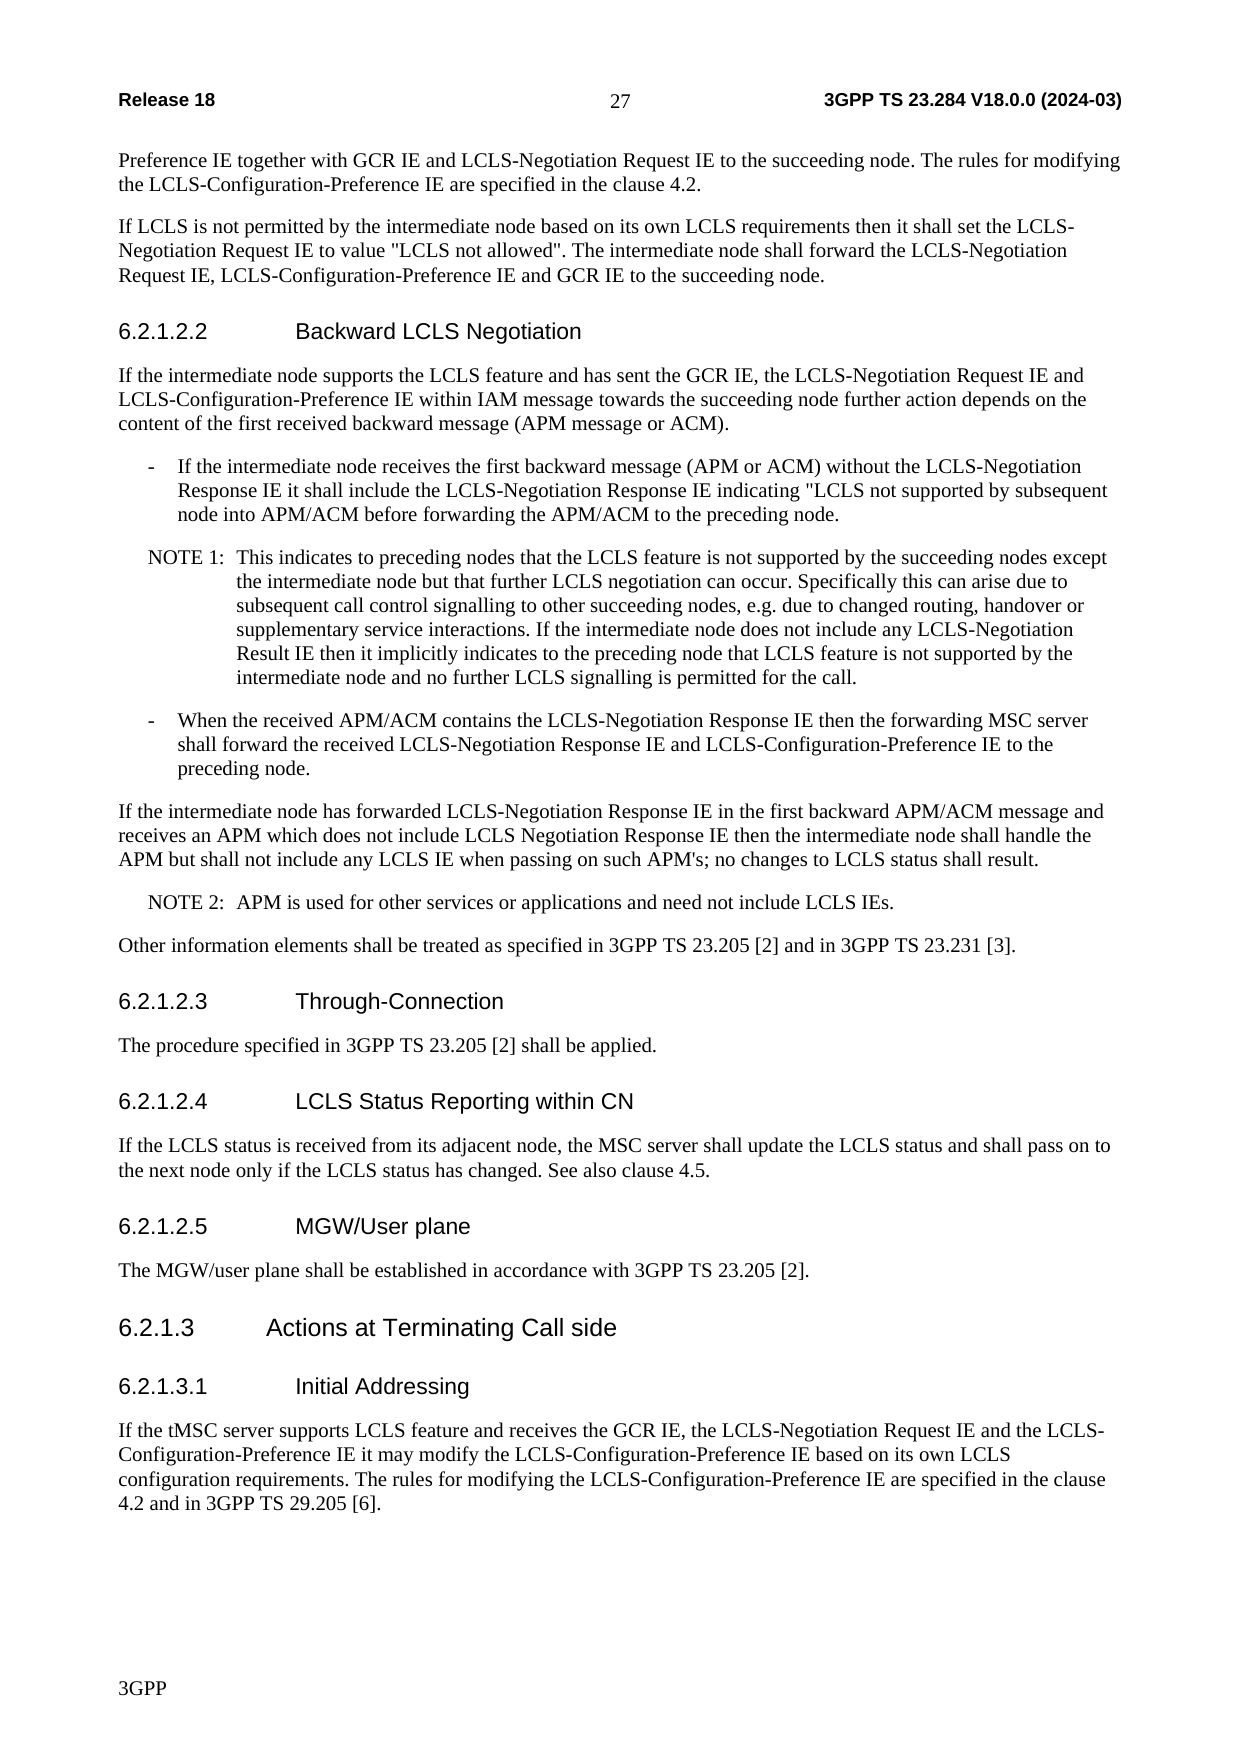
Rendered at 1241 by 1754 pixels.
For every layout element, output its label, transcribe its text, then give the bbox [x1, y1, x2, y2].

subtitle 6.2.1.2.3 Through-Connection [118, 988, 1122, 1014]
text If the intermediate node supports the LCLS feature and has sent the GCR IE, the LCLS-Negotiation Request IE and LCLS-Configuration-Preference IE within IAM message towards the succeeding node further action depends on the content of the first received backward message (APM message or ACM). [118, 363, 1122, 435]
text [118, 147, 1122, 196]
text NOTE 2: APM is used for other services or applications and need not include LCLS IEs. [148, 890, 1122, 914]
subtitle 6.2.1.3.1 Initial Addressing [118, 1373, 1122, 1399]
text If the intermediate node has forwarded LCLS-Negotiation Response IE in the first backward APM/ACM message and receives an APM which does not include LCLS Negotiation Response IE then the intermediate node shall handle the APM but shall not include any LCLS IE when passing on such APM's; no changes to LCLS status shall result. [118, 799, 1122, 871]
text - When the received APM/ACM contains the LCLS-Negotiation Response IE then the forwarding MSC server shall forward the received LCLS-Negotiation Response IE and LCLS-Configuration-Preference IE to the preceding node. [148, 708, 1122, 780]
text If the LCLS status is received from its adjacent node, the MSC server shall update the LCLS status and shall pass on to the next node only if the LCLS status has changed. See also clause 4.5. [118, 1133, 1122, 1182]
text Other information elements shall be treated as specified in 3GPP TS 23.205 [2] and in 3GPP TS 23.231 [3]. [118, 933, 1122, 957]
subtitle 6.2.1.2.5 MGW/User plane [118, 1213, 1122, 1239]
subtitle 6.2.1.2.2 Backward LCLS Negotiation [118, 318, 1122, 344]
text The MGW/user plane shall be established in accordance with 3GPP TS 23.205 [2]. [118, 1258, 1122, 1282]
subtitle 6.2.1.2.4 LCLS Status Reporting within CN [118, 1088, 1122, 1115]
text - If the intermediate node receives the first backward message (APM or ACM) without the LCLS-Negotiation Response IE it shall include the LCLS-Negotiation Response IE indicating "LCLS not supported by subsequent node into APM/ACM before forwarding the APM/ACM to the preceding node. [148, 454, 1122, 526]
text If the tMSC server supports LCLS feature and receives the GCR IE, the LCLS-Negotiation Request IE and the LCLS-Configuration-Preference IE it may modify the LCLS-Configuration-Preference IE based on its own LCLS configuration requirements. The rules for modifying the LCLS-Configuration-Preference IE are specified in the clause 4.2 and in 3GPP TS 29.205 [6]. [118, 1418, 1122, 1514]
text The procedure specified in 3GPP TS 23.205 [2] shall be applied. [118, 1033, 1122, 1057]
text If LCLS is not permitted by the intermediate node based on its own LCLS requirements then it shall set the LCLS-Negotiation Request IE to value "LCLS not allowed". The intermediate node shall forward the LCLS-Negotiation Request IE, LCLS-Configuration-Preference IE and GCR IE to the succeeding node. [118, 214, 1122, 287]
text NOTE 1: This indicates to preceding nodes that the LCLS feature is not supported by the succeeding nodes except the intermediate node but that further LCLS negotiation can occur. Specifically this can arise due to subsequent call control signalling to other succeeding nodes, e.g. due to changed routing, handover or supplementary service interactions. If the intermediate node does not include any LCLS-Negotiation Result IE then it implicitly indicates to the preceding node that LCLS feature is not supported by the intermediate node and no further LCLS signalling is permitted for the call. [148, 545, 1122, 689]
subtitle 6.2.1.3 Actions at Terminating Call side [118, 1313, 1122, 1342]
